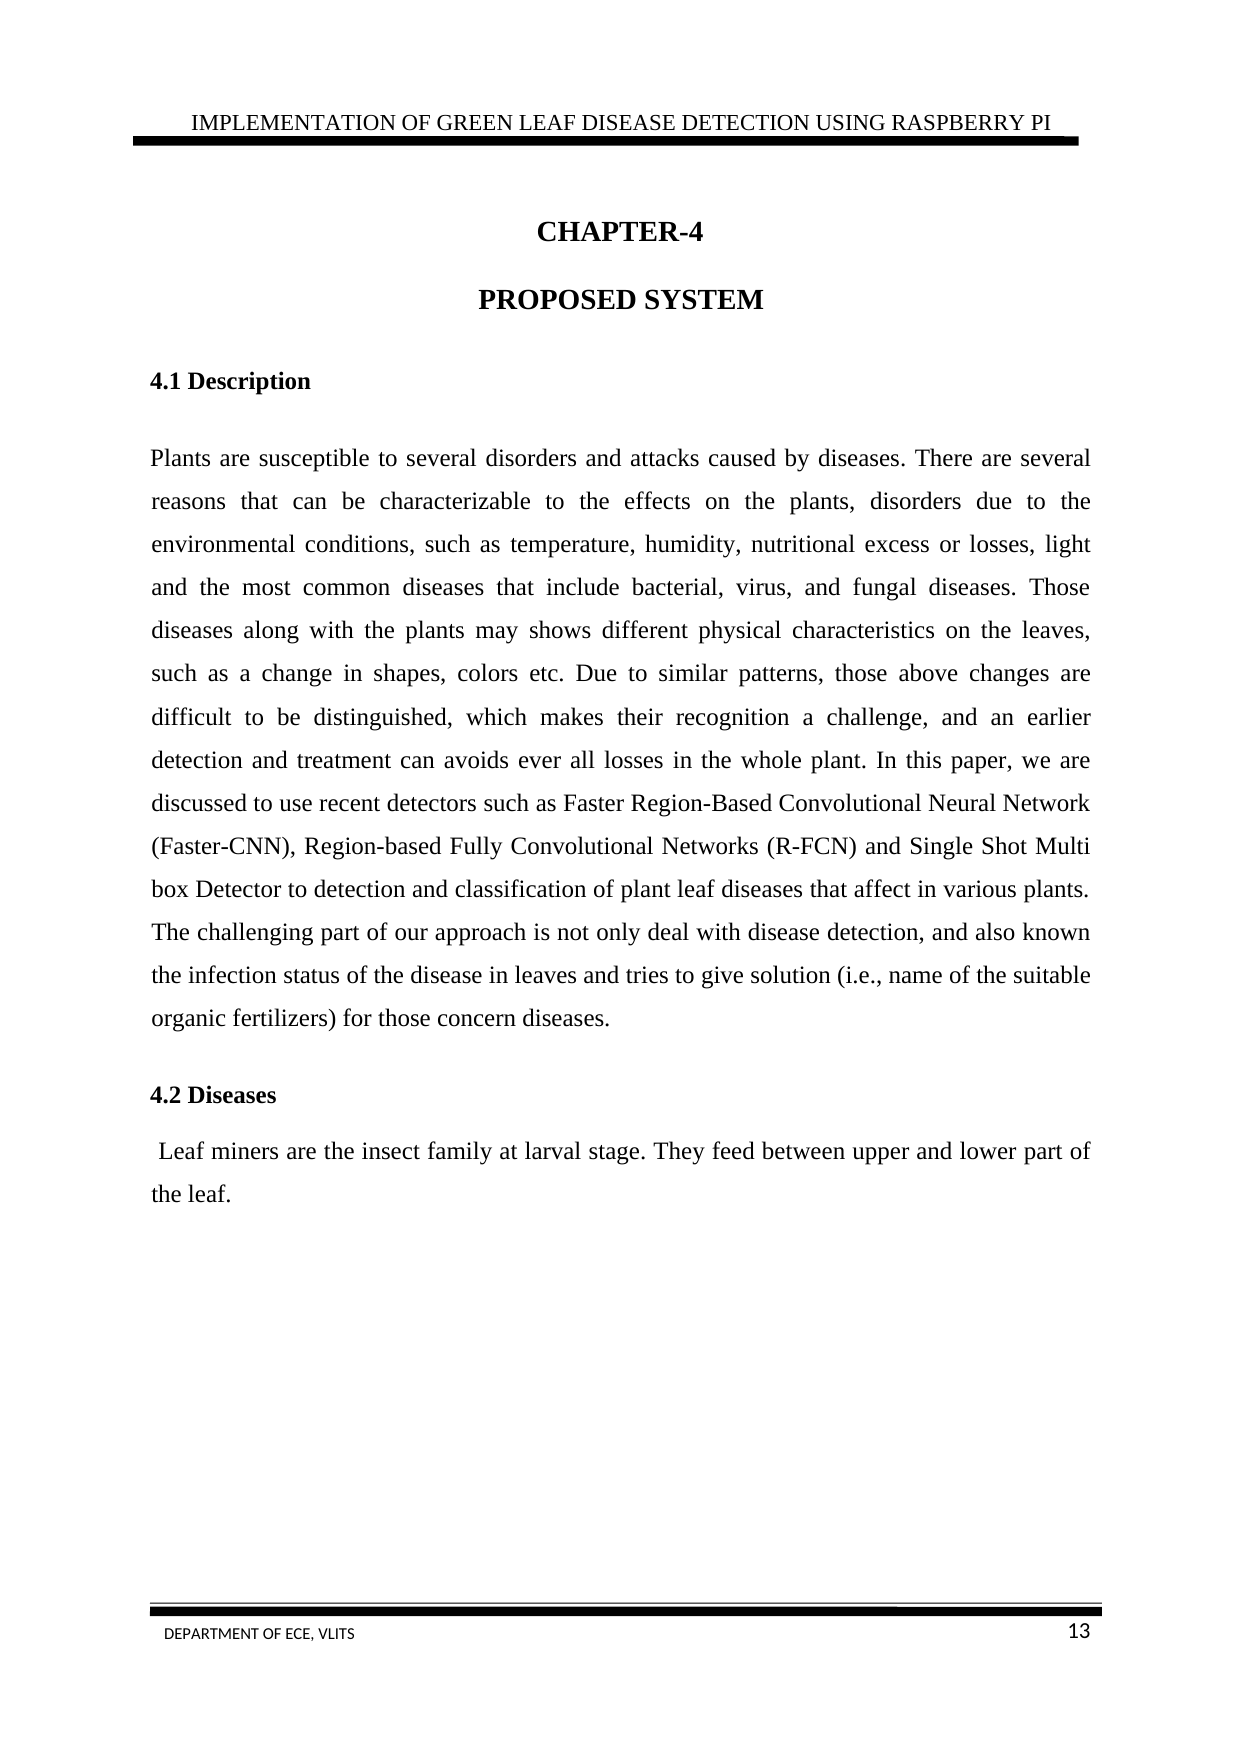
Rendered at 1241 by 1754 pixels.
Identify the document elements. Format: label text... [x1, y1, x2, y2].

text Plants are susceptible to several disorders and attacks caused by diseases. There are several reasons that can be characterizable to the effects on the plants, disorders due to the environmental conditions, such as temperature, humidity, nutritional excess or losses, light and the most common diseases that include bacterial, virus, and fungal diseases. Those diseases along with the plants may shows different physical characteristics on the leaves, such as a change in shapes, colors etc. Due to similar patterns, those above changes are difficult to be distinguished, which makes their recognition a challenge, and an earlier detection and treatment can avoids ever all losses in the whole plant. In this paper, we are discussed to use recent detectors such as Faster Region-Based Convolutional Neural Network (Faster-CNN), Region-based Fully Convolutional Networks (R-FCN) and Single Shot Multi box Detector to detection and classification of plant leaf diseases that affect in various plants. The challenging part of our approach is not only deal with disease detection, and also known the infection status of the disease in leaves and tries to give solution (i.e., name of the suitable organic fertilizers) for those concern diseases. [150, 443, 1092, 1032]
text Leaf miners are the insect family at larval stage. They feed between upper and lower part of the leaf. [151, 1136, 1092, 1208]
text 4.2 Diseases [150, 1080, 1092, 1109]
text PROPOSED SYSTEM [150, 282, 1092, 316]
text 4.1 Description [150, 366, 1092, 395]
text CHAPTER-4 [150, 214, 1092, 248]
